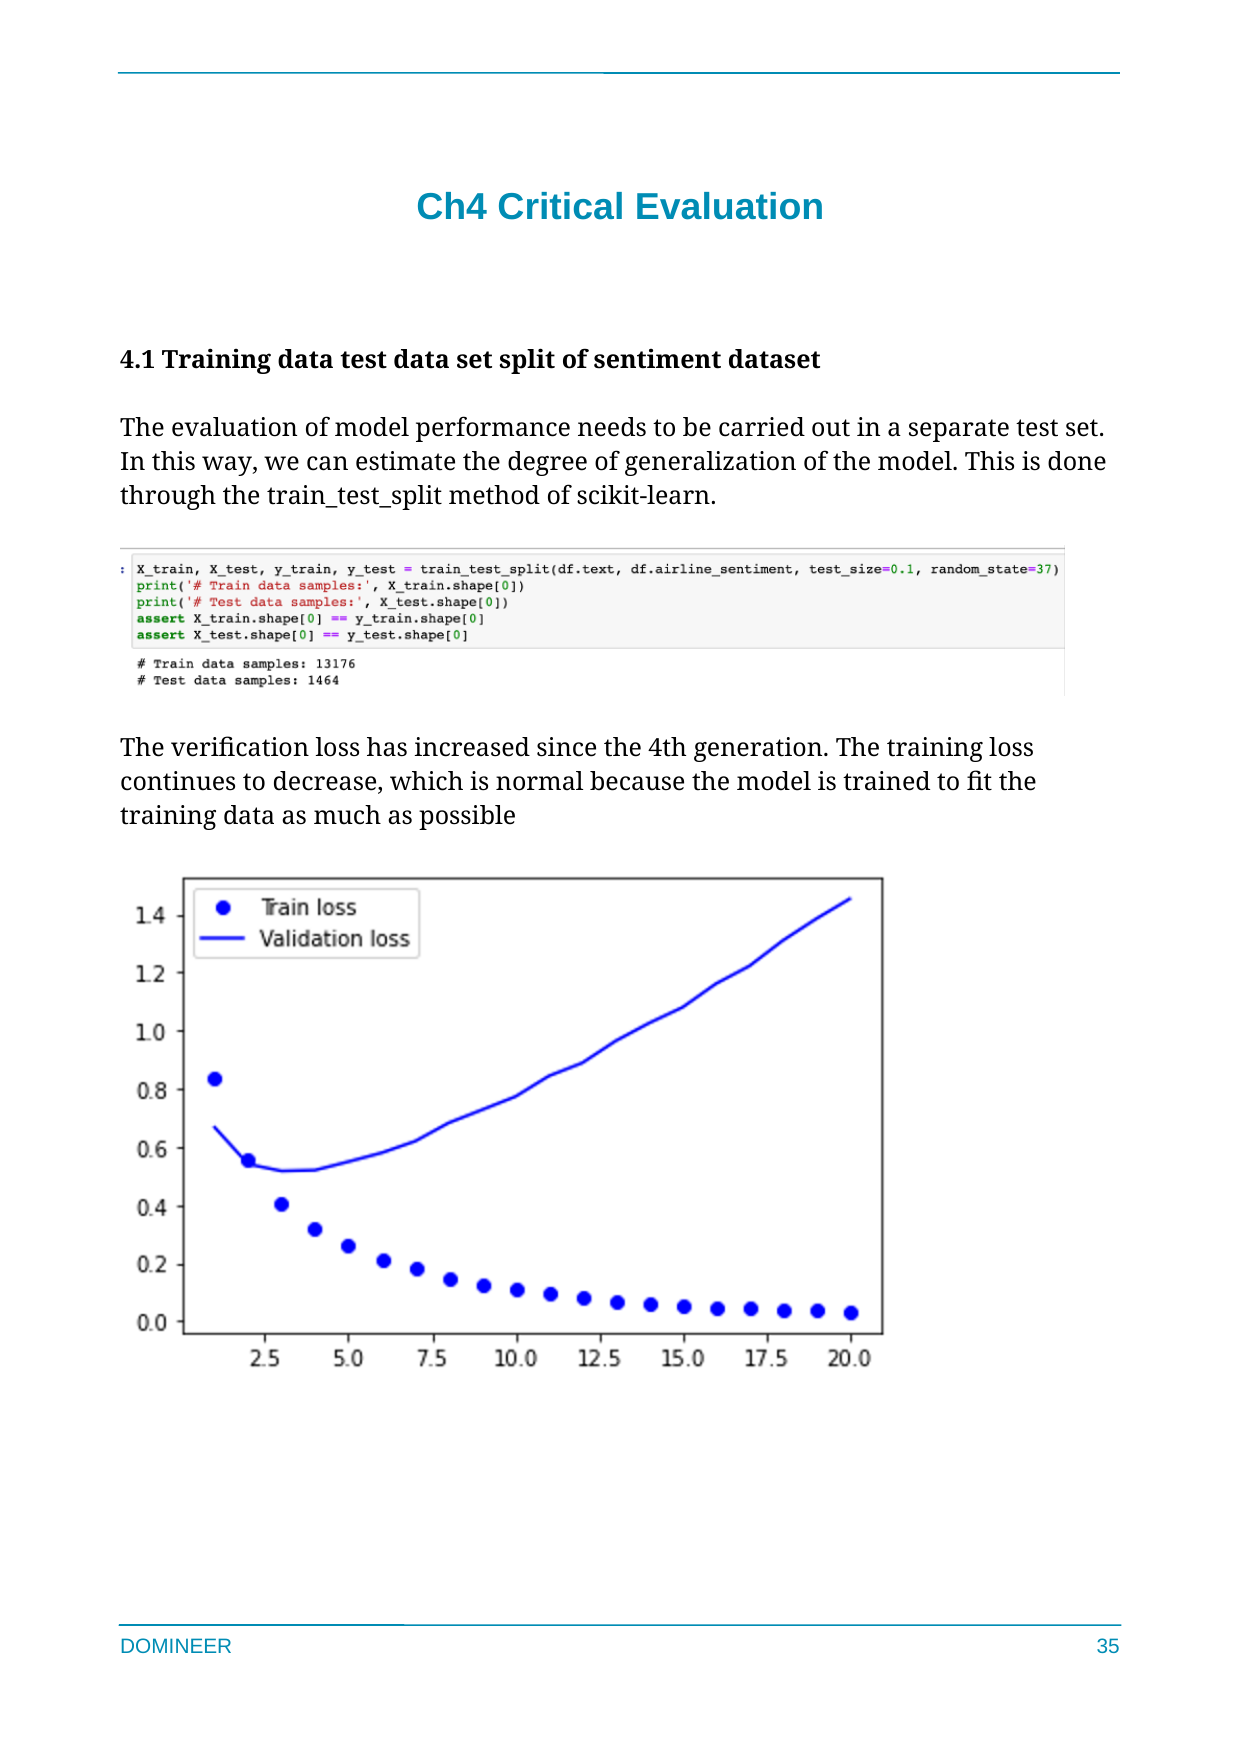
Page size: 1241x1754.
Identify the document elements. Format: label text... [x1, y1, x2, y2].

text 4.1 Training data test data set split of sentiment dataset [120, 341, 1120, 375]
picture [120, 866, 896, 1383]
text The evaluation of model performance needs to be carried out in a separate test set. In this way, we can estimate the degree of generalization of the model. This is done through the train_test_split method of scikit-learn. [120, 409, 1120, 512]
picture [120, 545, 1066, 696]
text The verification loss has increased since the 4th generation. The training loss continues to decrease, which is normal because the model is trained to fit the training data as much as possible [120, 730, 1120, 832]
text Ch4 Critical Evaluation [120, 184, 1120, 227]
